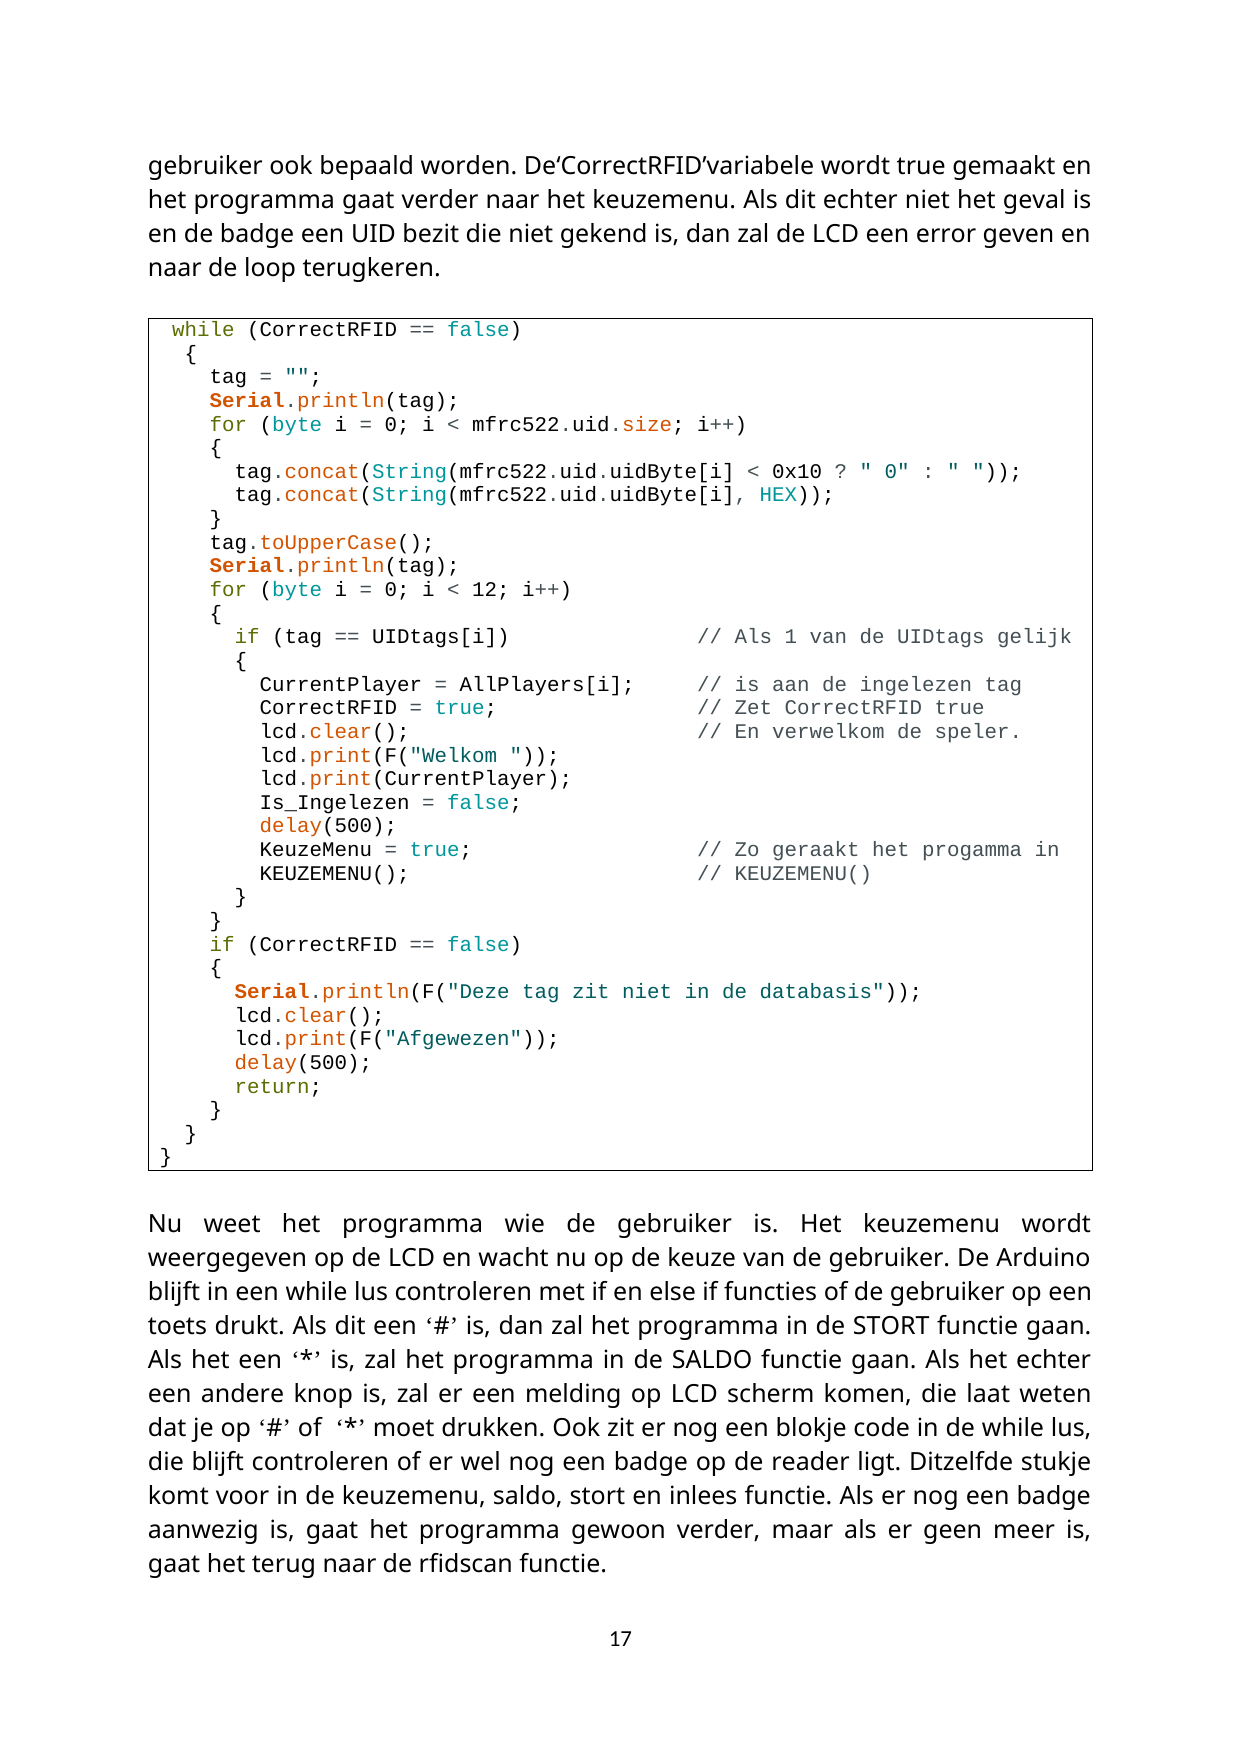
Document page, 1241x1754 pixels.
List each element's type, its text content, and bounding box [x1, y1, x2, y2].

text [148, 148, 1093, 284]
table_header while (CorrectRFID == false) { tag = ""; Serial.println(tag); for (byte i = 0; i < mfrc522.uid.size; i++) { tag.concat(String(mfrc522.uid.uidByte[i] < 0x10 ? " 0" : " ")); tag.concat(String(mfrc522.uid.uidByte[i], HEX)); } tag.toUpperCase(); Serial.println(tag); for (byte i = 0; i < 12; i++) { if (tag == UIDtags[i]) // Als 1 van de UIDtags gelijk { CurrentPlayer = AllPlayers[i]; // is aan de ingelezen tag CorrectRFID = true; // Zet CorrectRFID true lcd.clear(); // En verwelkom de speler. lcd.print(F("Welkom ")); lcd.print(CurrentPlayer); Is_Ingelezen = false; delay(500); KeuzeMenu = true; // Zo geraakt het progamma in KEUZEMENU(); // KEUZEMENU() } } if (CorrectRFID == false) { Serial.println(F("Deze tag zit niet in de databasis")); lcd.clear(); lcd.print(F("Afgewezen")); delay(500); return; } } } [149, 319, 1092, 1170]
text Nu weet het programma wie de gebruiker is. Het keuzemenu wordt weergegeven op de LCD en wacht nu op de keuze van de gebruiker. De Arduino blijft in een while lus controleren met if en else if functies of de gebruiker op een toets drukt. Als dit een ‘#’ is, dan zal het programma in de STORT functie gaan. Als het een ‘*’ is, zal het programma in de SALDO functie gaan. Als het echter een andere knop is, zal er een melding op LCD scherm komen, die laat weten dat je op ‘#’ of ‘*’ moet drukken. Ook zit er nog een blokje code in de while lus, die blijft controleren of er wel nog een badge op de reader ligt. Ditzelfde stukje komt voor in de keuzemenu, saldo, stort en inlees functie. Als er nog een badge aanwezig is, gaat het programma gewoon verder, maar als er geen meer is, gaat het terug naar de rfidscan functie. [148, 1205, 1093, 1580]
